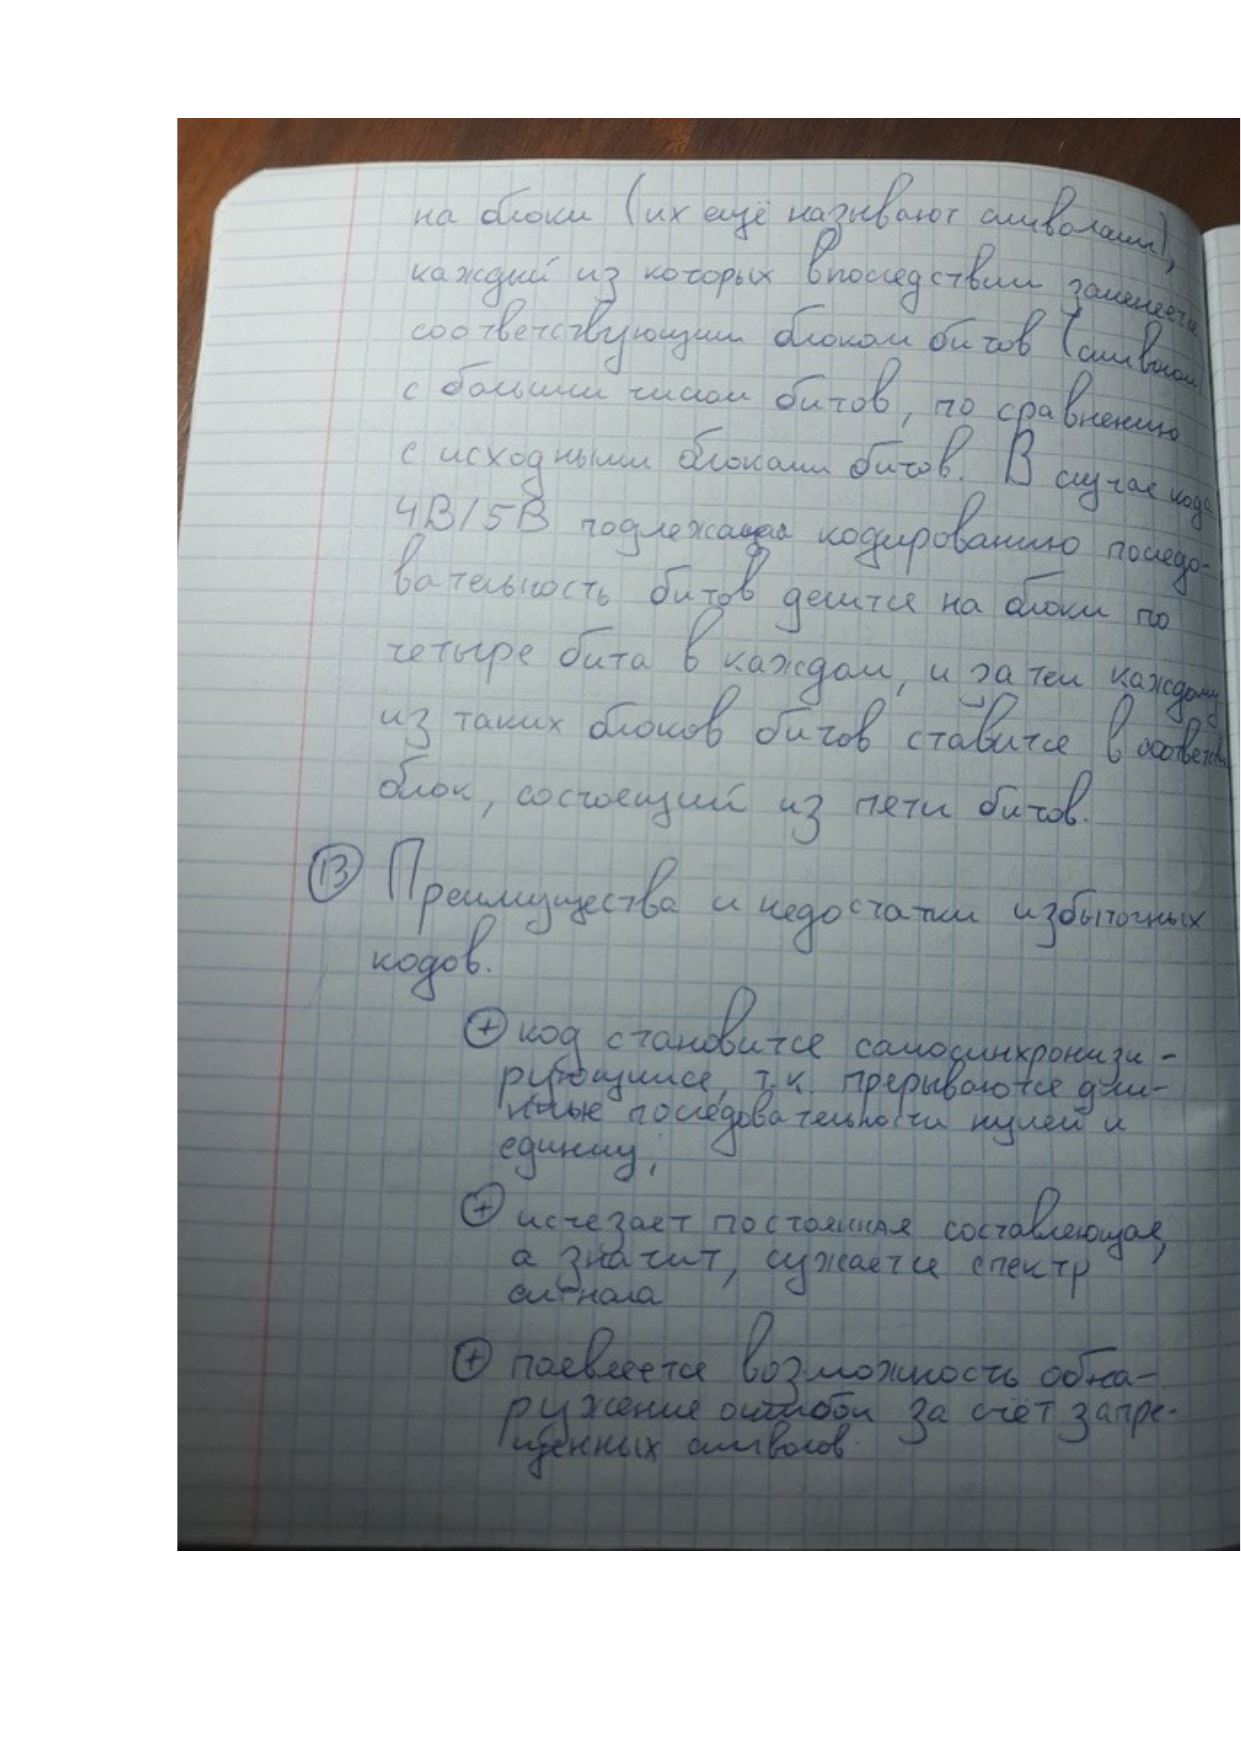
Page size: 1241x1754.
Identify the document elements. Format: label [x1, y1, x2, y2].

picture [177, 118, 1241, 1551]
